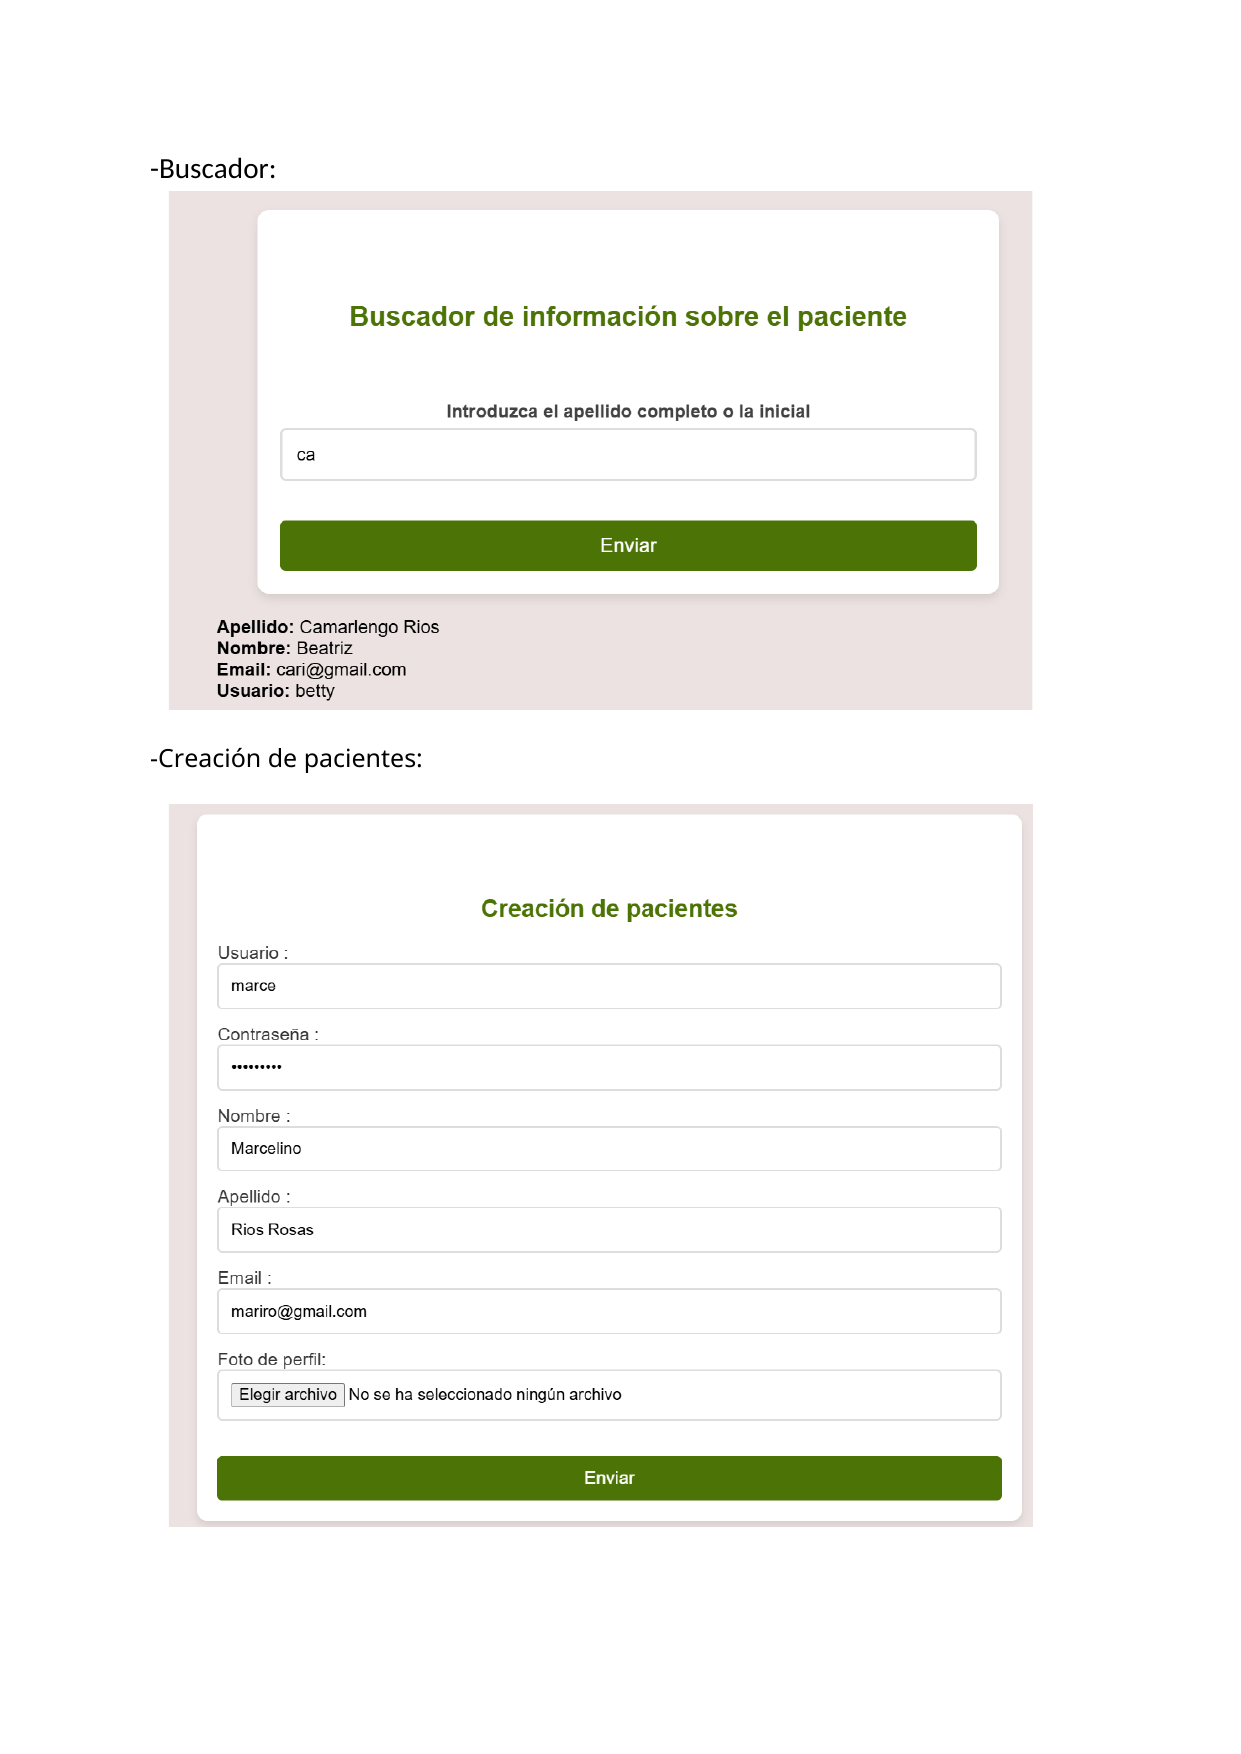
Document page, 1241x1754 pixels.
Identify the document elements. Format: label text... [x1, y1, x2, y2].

text -Buscador: [150, 150, 1090, 710]
text -Creación de pacientes: [150, 740, 1090, 774]
